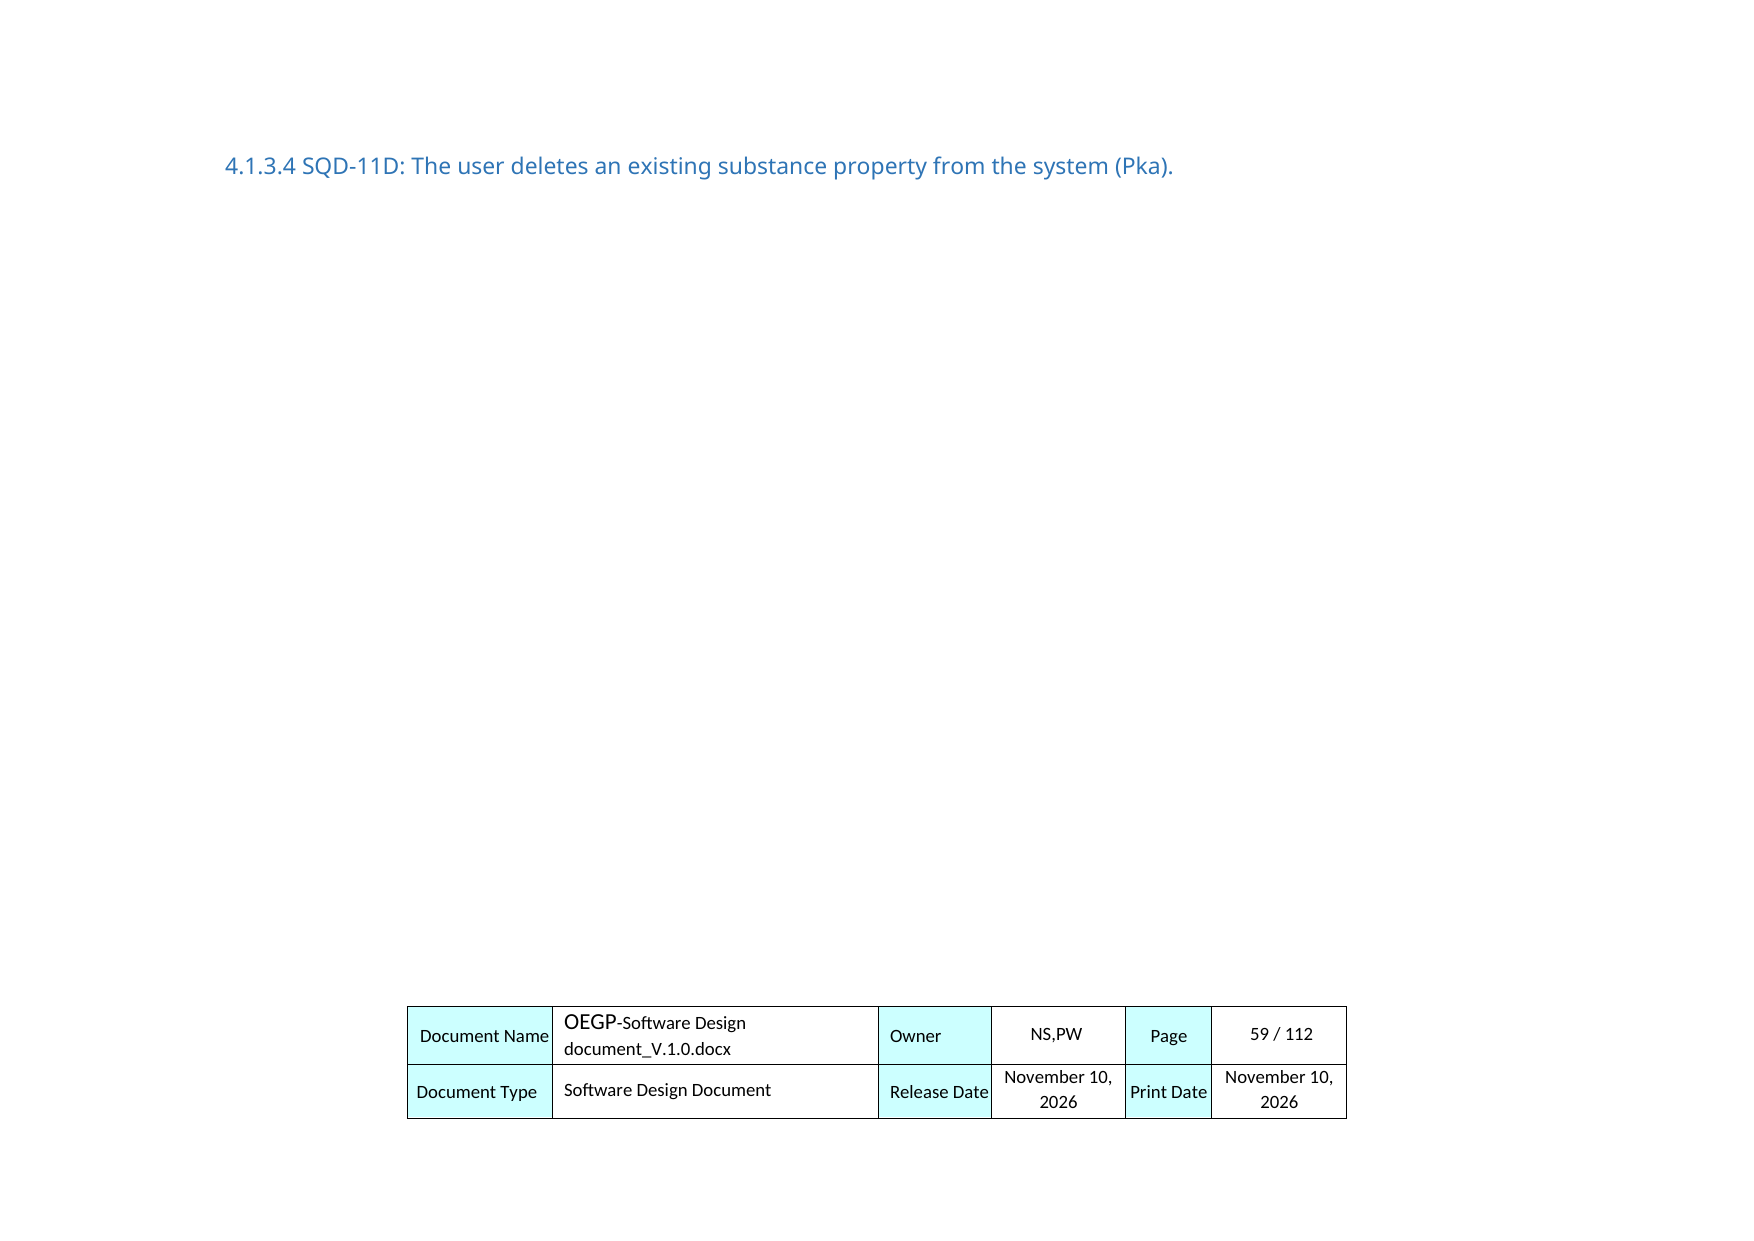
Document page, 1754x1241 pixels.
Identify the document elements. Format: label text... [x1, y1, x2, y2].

subtitle 4.1.3.4 SQD-11D: The user deletes an existing substance property from the system (Pka). [150, 150, 1604, 181]
